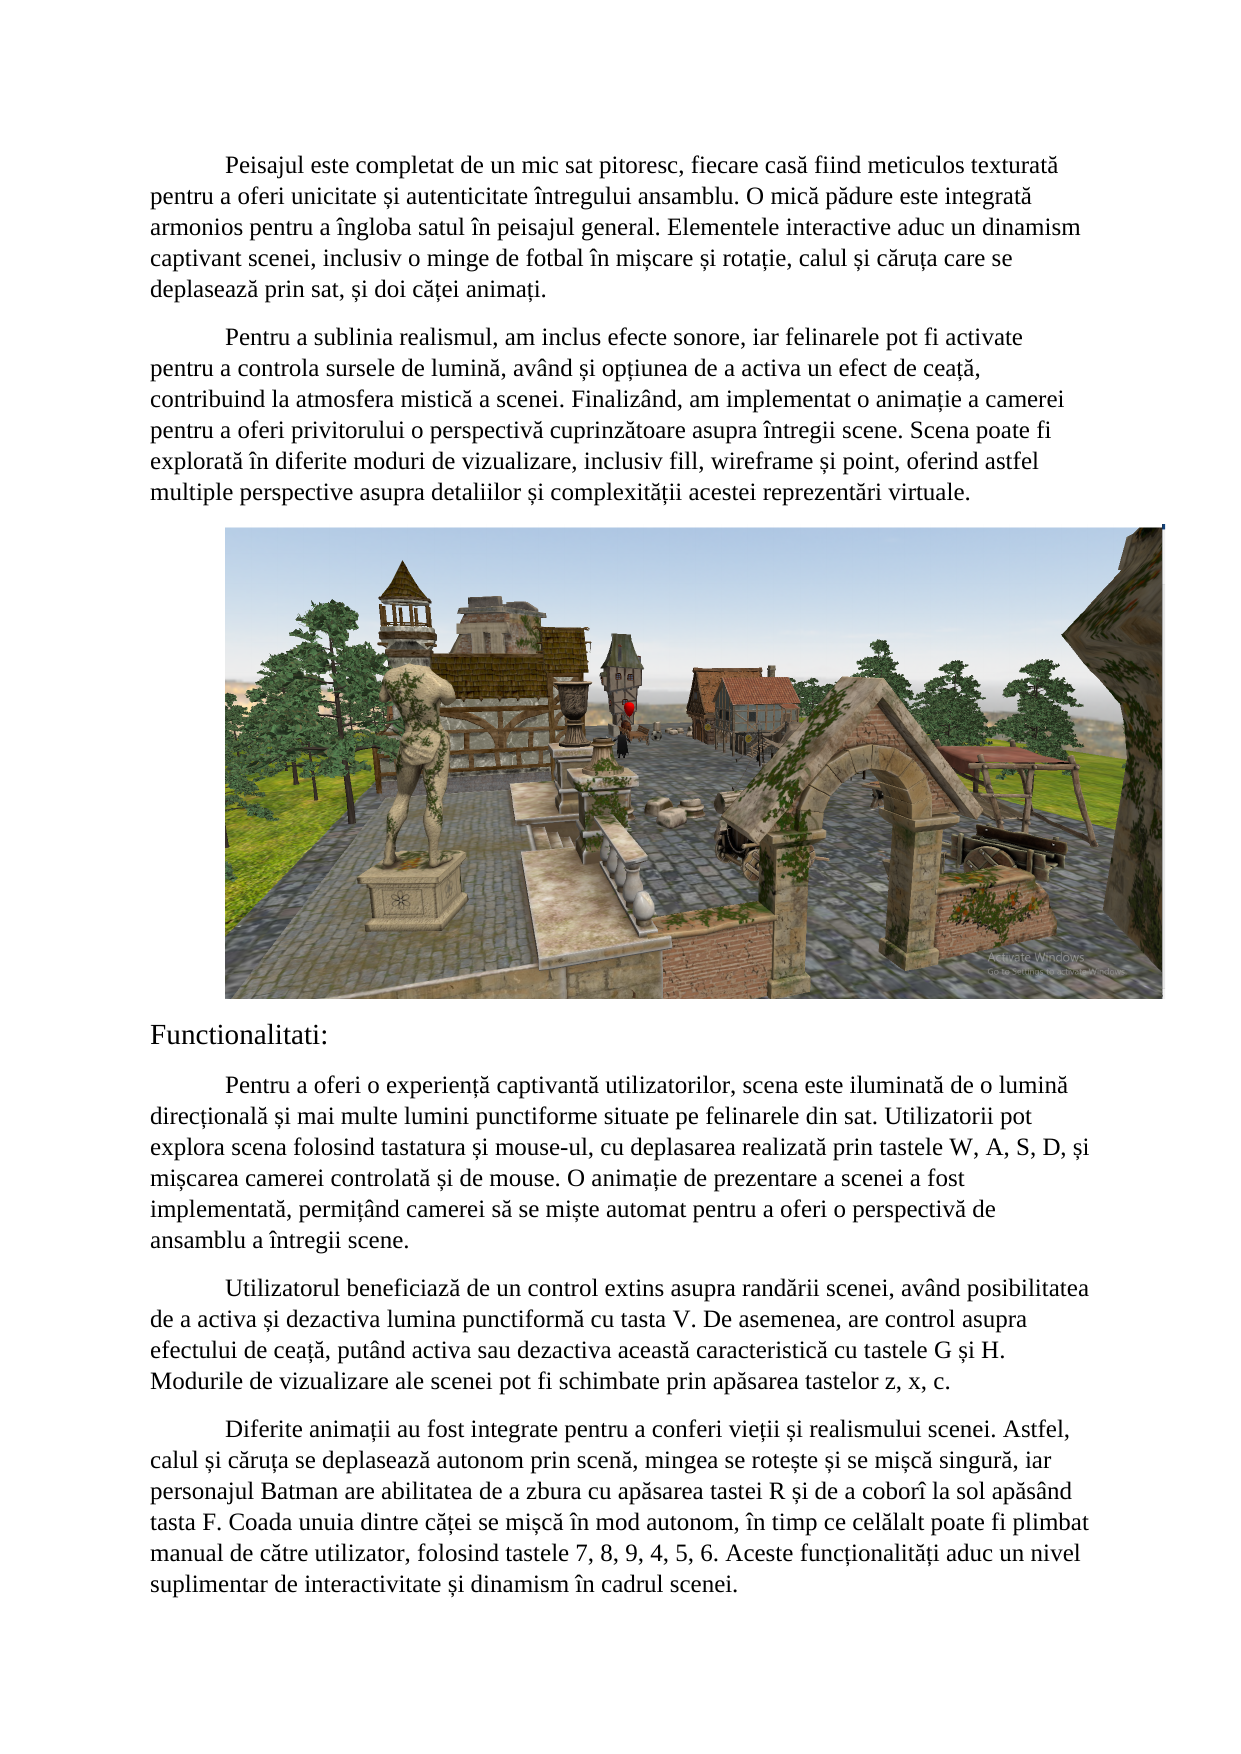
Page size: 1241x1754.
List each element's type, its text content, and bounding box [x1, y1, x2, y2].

text Diferite animații au fost integrate pentru a conferi vieții și realismului scenei. Astfel, calul și căruța se deplasează autonom prin scenă, mingea se rotește și se mișcă singură, iar personajul Batman are abilitatea de a zbura cu apăsarea tastei R și de a coborî la sol apăsând tasta F. Coada unuia dintre căței se mișcă în mod autonom, în timp ce celălalt poate fi plimbat manual de către utilizator, folosind tastele 7, 8, 9, 4, 5, 6. Aceste funcționalități aduc un nivel suplimentar de interactivitate și dinamism în cadrul scenei. [150, 1414, 1090, 1598]
text Pentru a oferi o experiență captivantă utilizatorilor, scena este iluminată de o lumină direcțională și mai multe lumini punctiforme situate pe felinarele din sat. Utilizatorii pot explora scena folosind tastatura și mouse-ul, cu deplasarea realizată prin tastele W, A, S, D, și mișcarea camerei controlată și de mouse. O animație de prezentare a scenei a fost implementată, permițând camerei să se miște automat pentru a oferi o perspectivă de ansamblu a întregii scene. [150, 1070, 1090, 1254]
text Peisajul este completat de un mic sat pitoresc, fiecare casă fiind meticulos texturată pentru a oferi unicitate și autenticitate întregului ansamblu. O mică pădure este integrată armonios pentru a îngloba satul în peisajul general. Elementele interactive aduc un dinamism captivant scenei, inclusiv o minge de fotbal în mișcare și rotație, calul și căruța care se deplasează prin sat, și doi căței animați. [150, 150, 1090, 303]
picture [225, 524, 1166, 999]
text Utilizatorul beneficiază de un control extins asupra randării scenei, având posibilitatea de a activa și dezactiva lumina punctiformă cu tasta V. De asemenea, are control asupra efectului de ceață, putând activa sau dezactiva această caracteristică cu tastele G și H. Modurile de vizualizare ale scenei pot fi schimbate prin apăsarea tastelor z, x, c. [150, 1273, 1090, 1395]
text Pentru a sublinia realismul, am inclus efecte sonore, iar felinarele pot fi activate pentru a controla sursele de lumină, având și opțiunea de a activa un efect de ceață, contribuind la atmosfera mistică a scenei. Finalizând, am implementat o animație a camerei pentru a oferi privitorului o perspectivă cuprinzătoare asupra întregii scene. Scena poate fi explorată în diferite moduri de vizualizare, inclusiv fill, wireframe și point, oferind astfel multiple perspective asupra detaliilor și complexității acestei reprezentări virtuale. [150, 322, 1090, 506]
text Functionalitati: [150, 1017, 1090, 1051]
